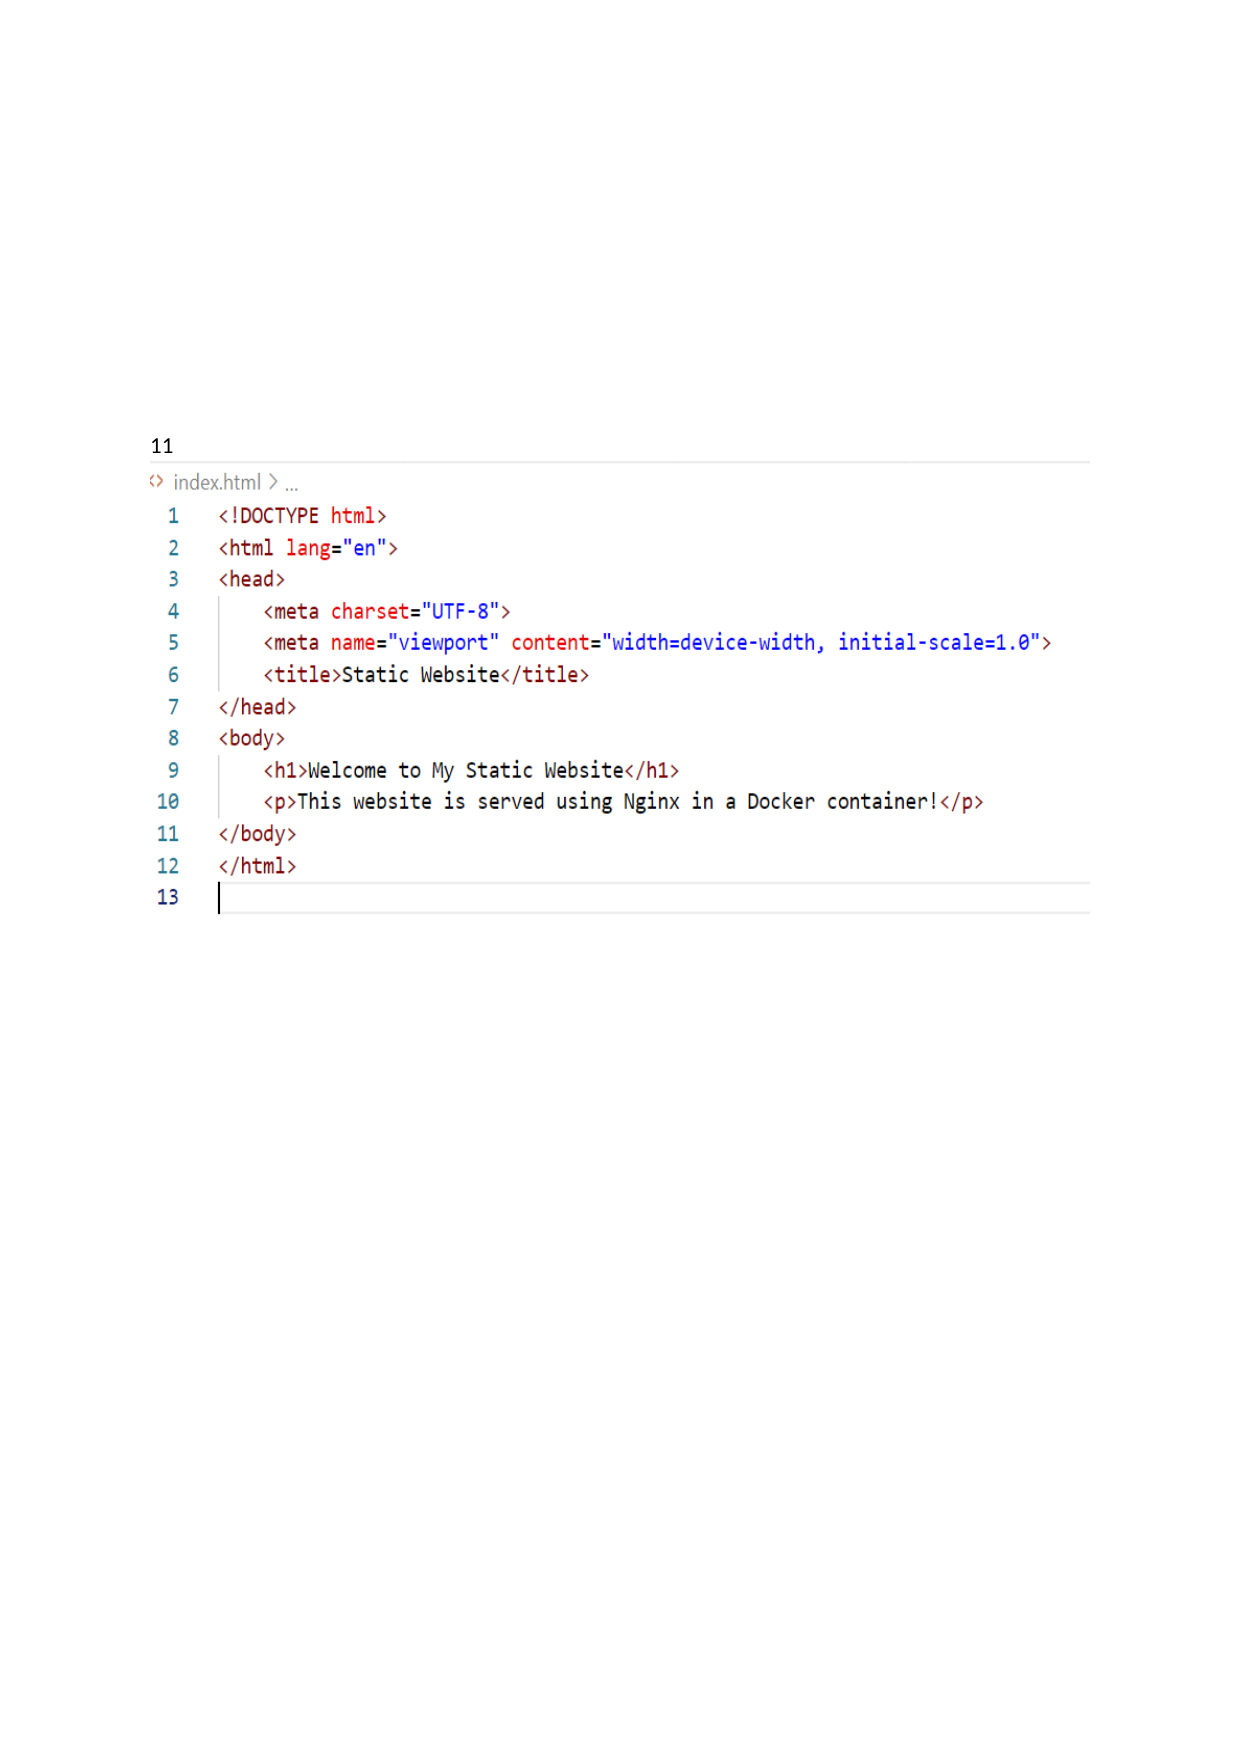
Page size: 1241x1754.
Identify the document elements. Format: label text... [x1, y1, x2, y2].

picture [150, 461, 1091, 1121]
text 11 [150, 431, 1090, 461]
